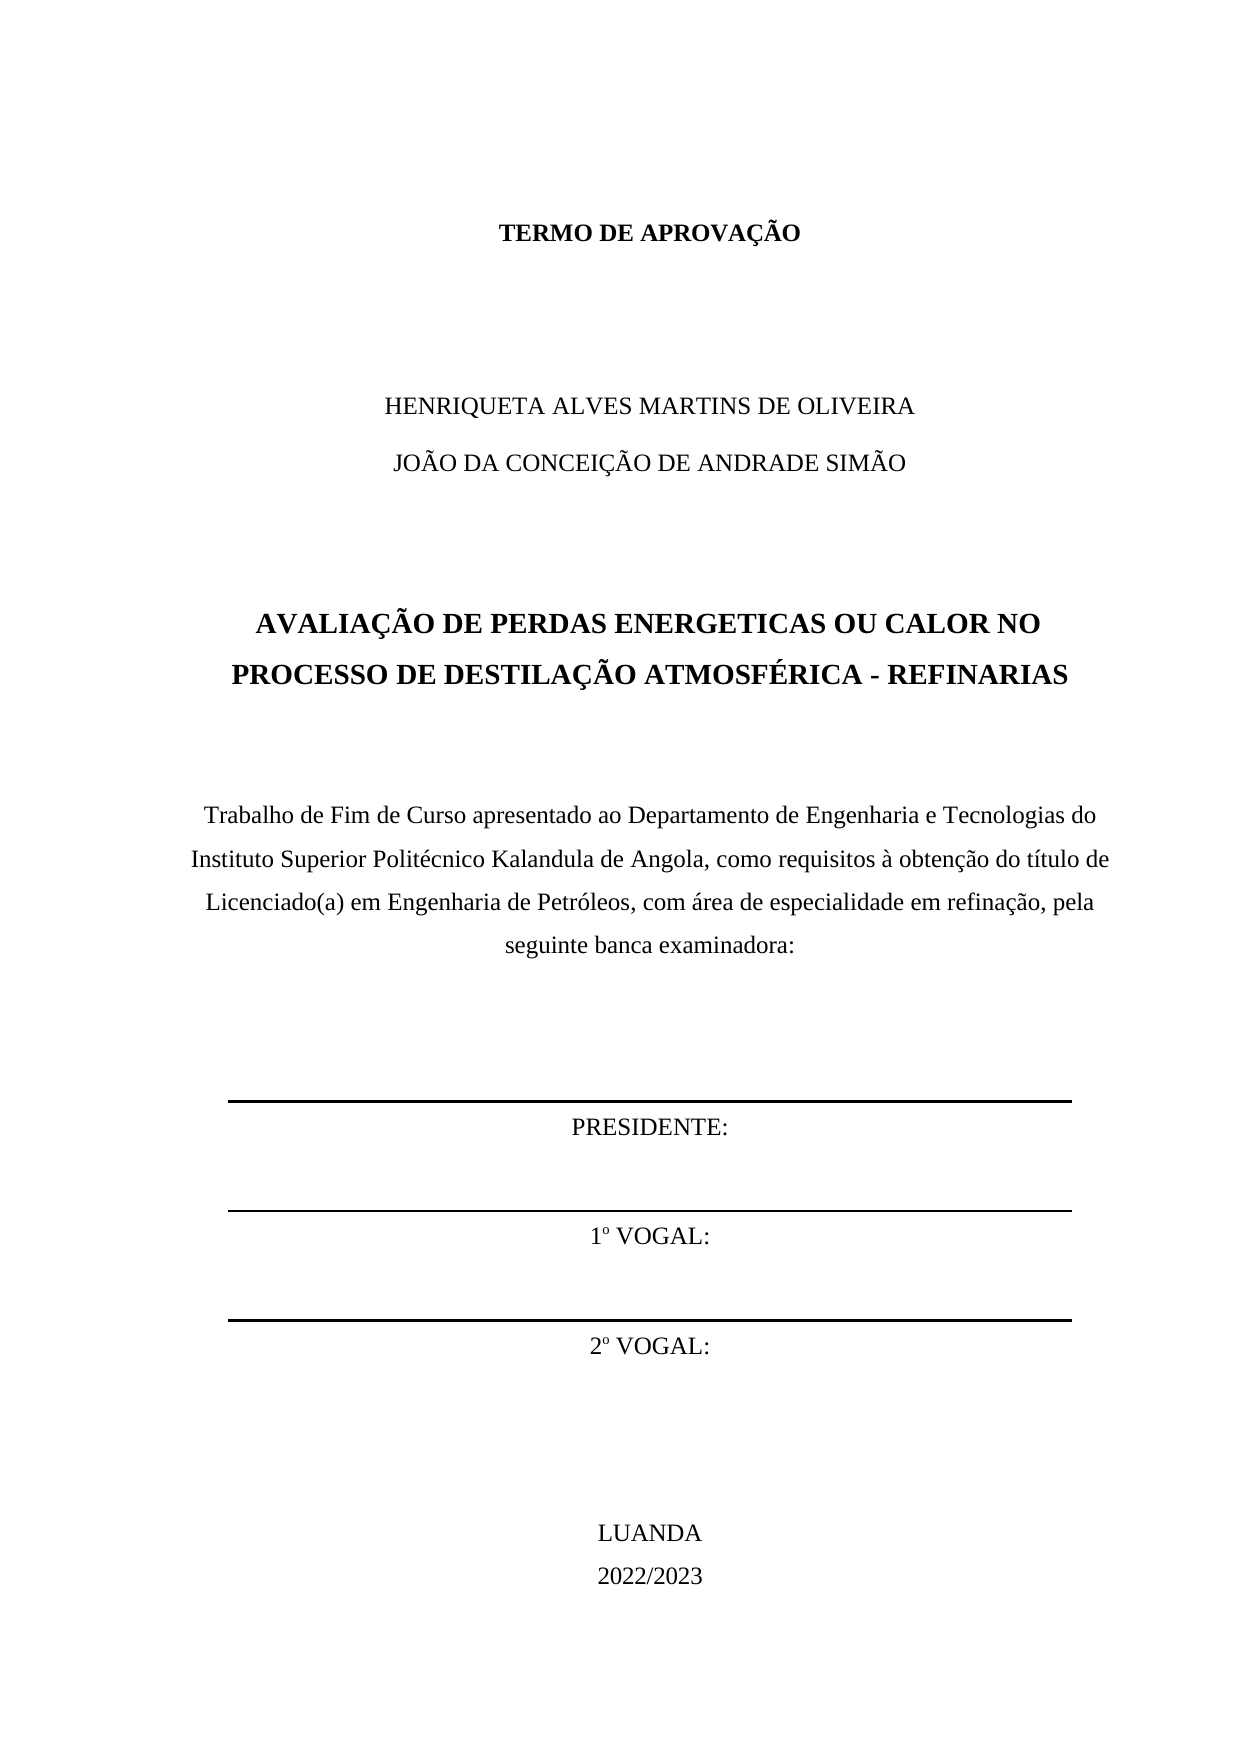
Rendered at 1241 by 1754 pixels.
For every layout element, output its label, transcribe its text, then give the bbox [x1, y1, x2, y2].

text 2o VOGAL: [211, 1331, 1089, 1359]
subtitle HENRIQUETA ALVES MARTINS DE OLIVEIRA JOÃO DA CONCEIÇÃO DE ANDRADE SIMÃO [357, 391, 943, 477]
text 1o VOGAL: [211, 1221, 1089, 1250]
subtitle LUANDA 2022/2023 [596, 1518, 703, 1589]
text Trabalho de Fim de Curso apresentado ao Departamento de Engenharia e Tecnologias do Instituto Superior Politécnico Kalandula de Angola, como requisitos à obtenção do título de Licenciado(a) em Engenharia de Petróleos, com área de especialidade em refinação, pela seguinte banca examinadora: [190, 801, 1109, 959]
text PRESIDENTE: [154, 1112, 1146, 1140]
text AVALIAÇÃO DE PERDAS ENERGETICAS OU CALOR NO PROCESSO DE DESTILAÇÃO ATMOSFÉRICA - REFINARIAS [204, 607, 1093, 691]
subtitle TERMO DE APROVAÇÃO [211, 218, 1089, 247]
